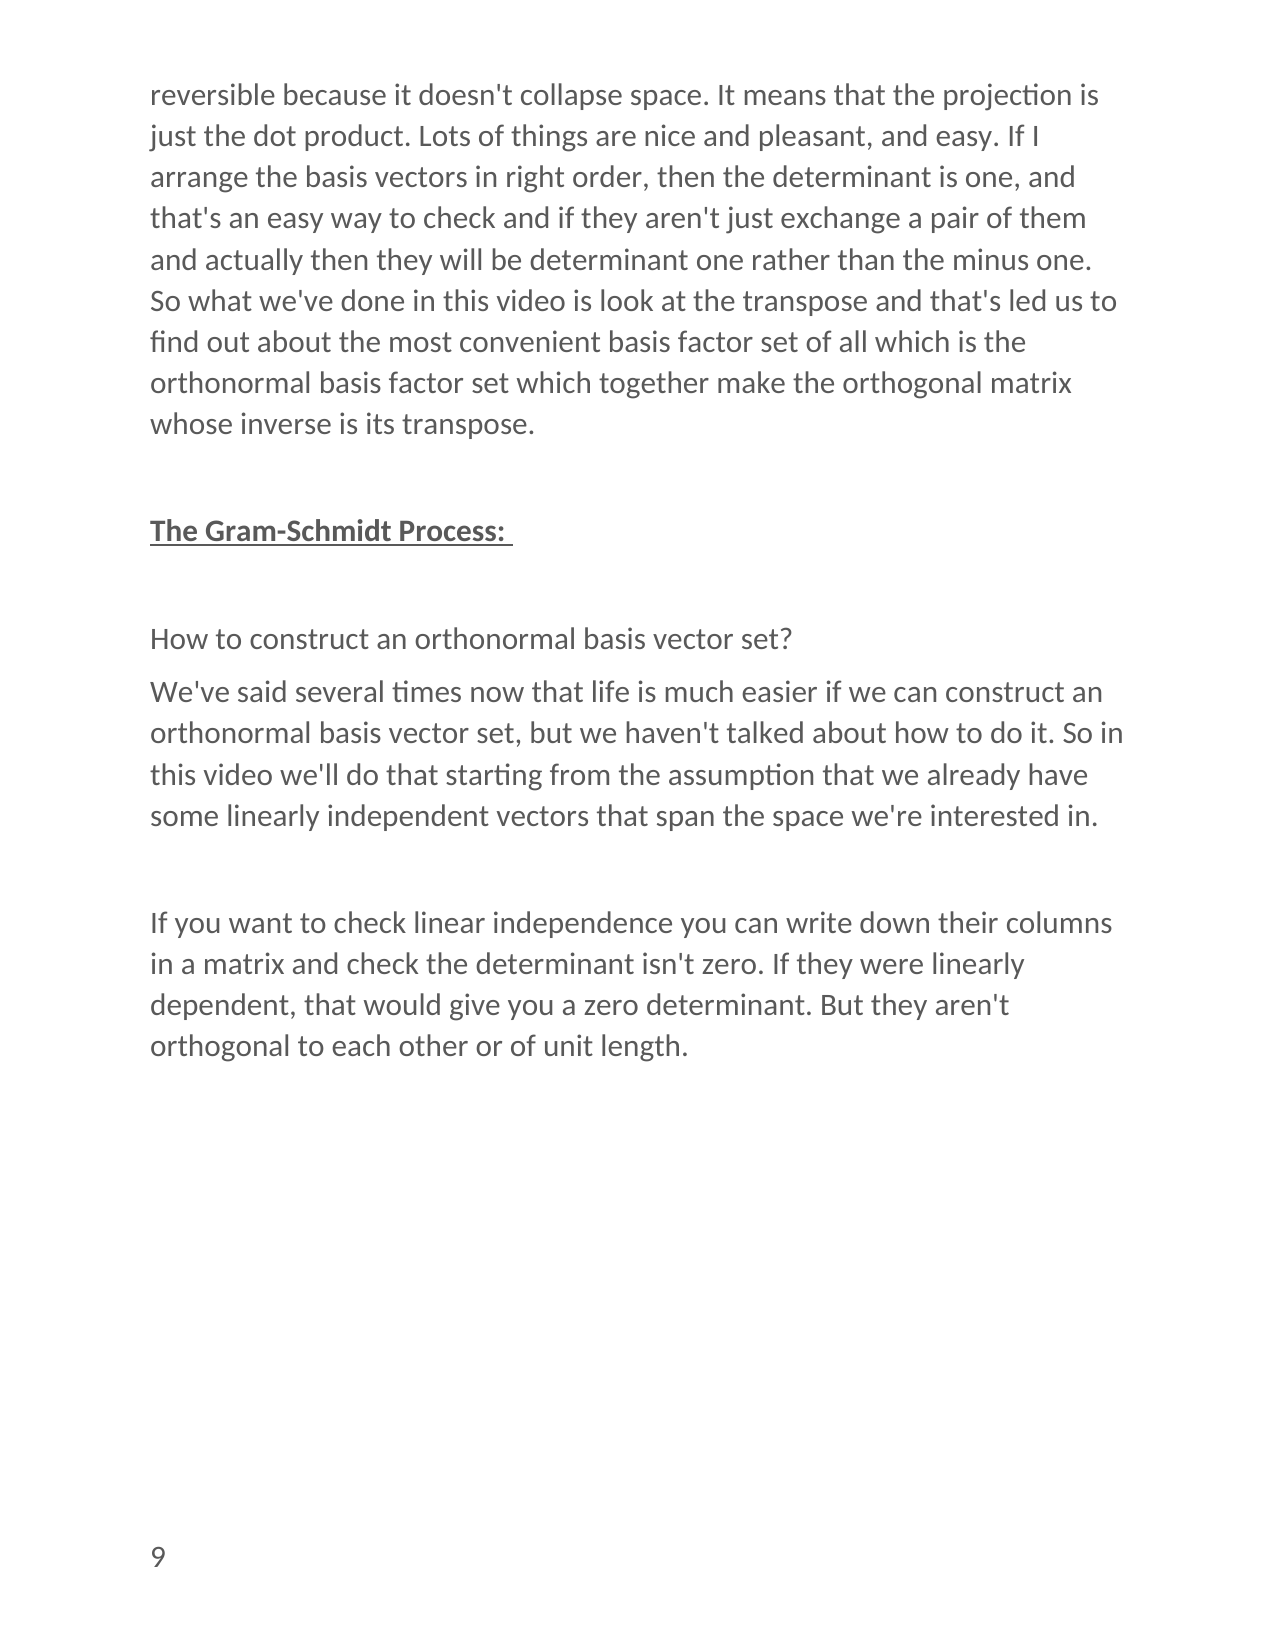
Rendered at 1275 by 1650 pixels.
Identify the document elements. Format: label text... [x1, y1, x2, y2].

text How to construct an orthonormal basis vector set? [150, 619, 1125, 657]
text The Gram-Schmidt Process: [150, 511, 1125, 549]
text We've said several times now that life is much easier if we can construct an orthonormal basis vector set, but we haven't talked about how to do it. So in this video we'll do that starting from the assumption that we already have some linearly independent vectors that span the space we're interested in. [150, 672, 1125, 834]
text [150, 75, 1125, 442]
text If you want to check linear independence you can write down their columns in a matrix and check the determinant isn't zero. If they were linearly dependent, that would give you a zero determinant. But they aren't orthogonal to each other or of unit length. [150, 903, 1125, 1065]
